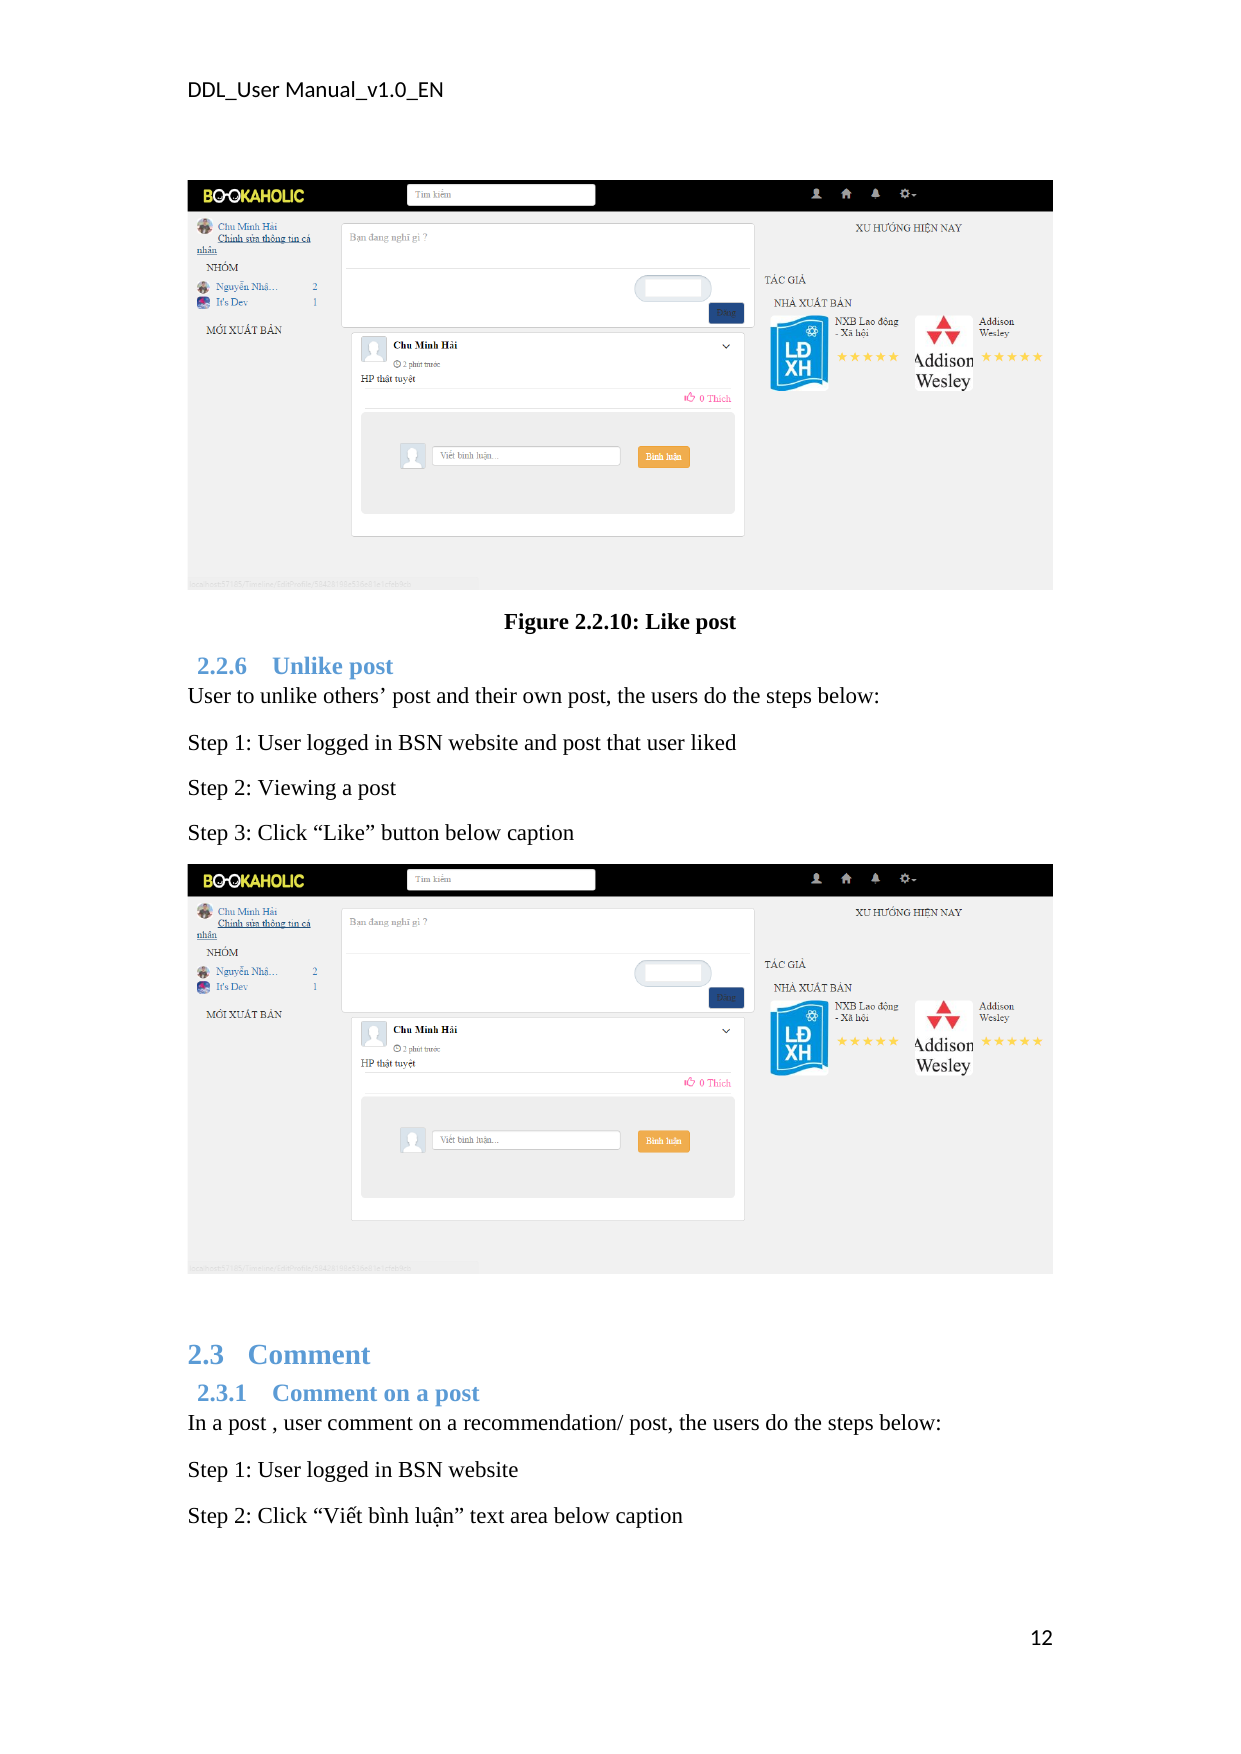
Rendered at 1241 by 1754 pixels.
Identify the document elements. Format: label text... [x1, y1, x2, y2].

text Step 3: Click “Like” button below caption [187, 819, 1053, 845]
text Step 1: User logged in BSN website [187, 1456, 1053, 1482]
text In a post , user comment on a recommendation/ post, the users do the steps below: [187, 1409, 1053, 1435]
subtitle Unlike post [197, 651, 1053, 680]
text User to unlike others’ post and their own post, the users do the steps below: [187, 682, 1053, 708]
picture [187, 864, 1053, 1274]
text Step 2: Click “Viết bình luận” text area below caption [187, 1503, 1053, 1529]
subtitle Comment on a post [197, 1378, 1053, 1407]
text Step 1: User logged in BSN website and post that user liked [187, 729, 1053, 755]
text Step 2: Viewing a post [187, 774, 1053, 800]
picture [187, 180, 1053, 590]
subtitle Comment [187, 1337, 1053, 1371]
